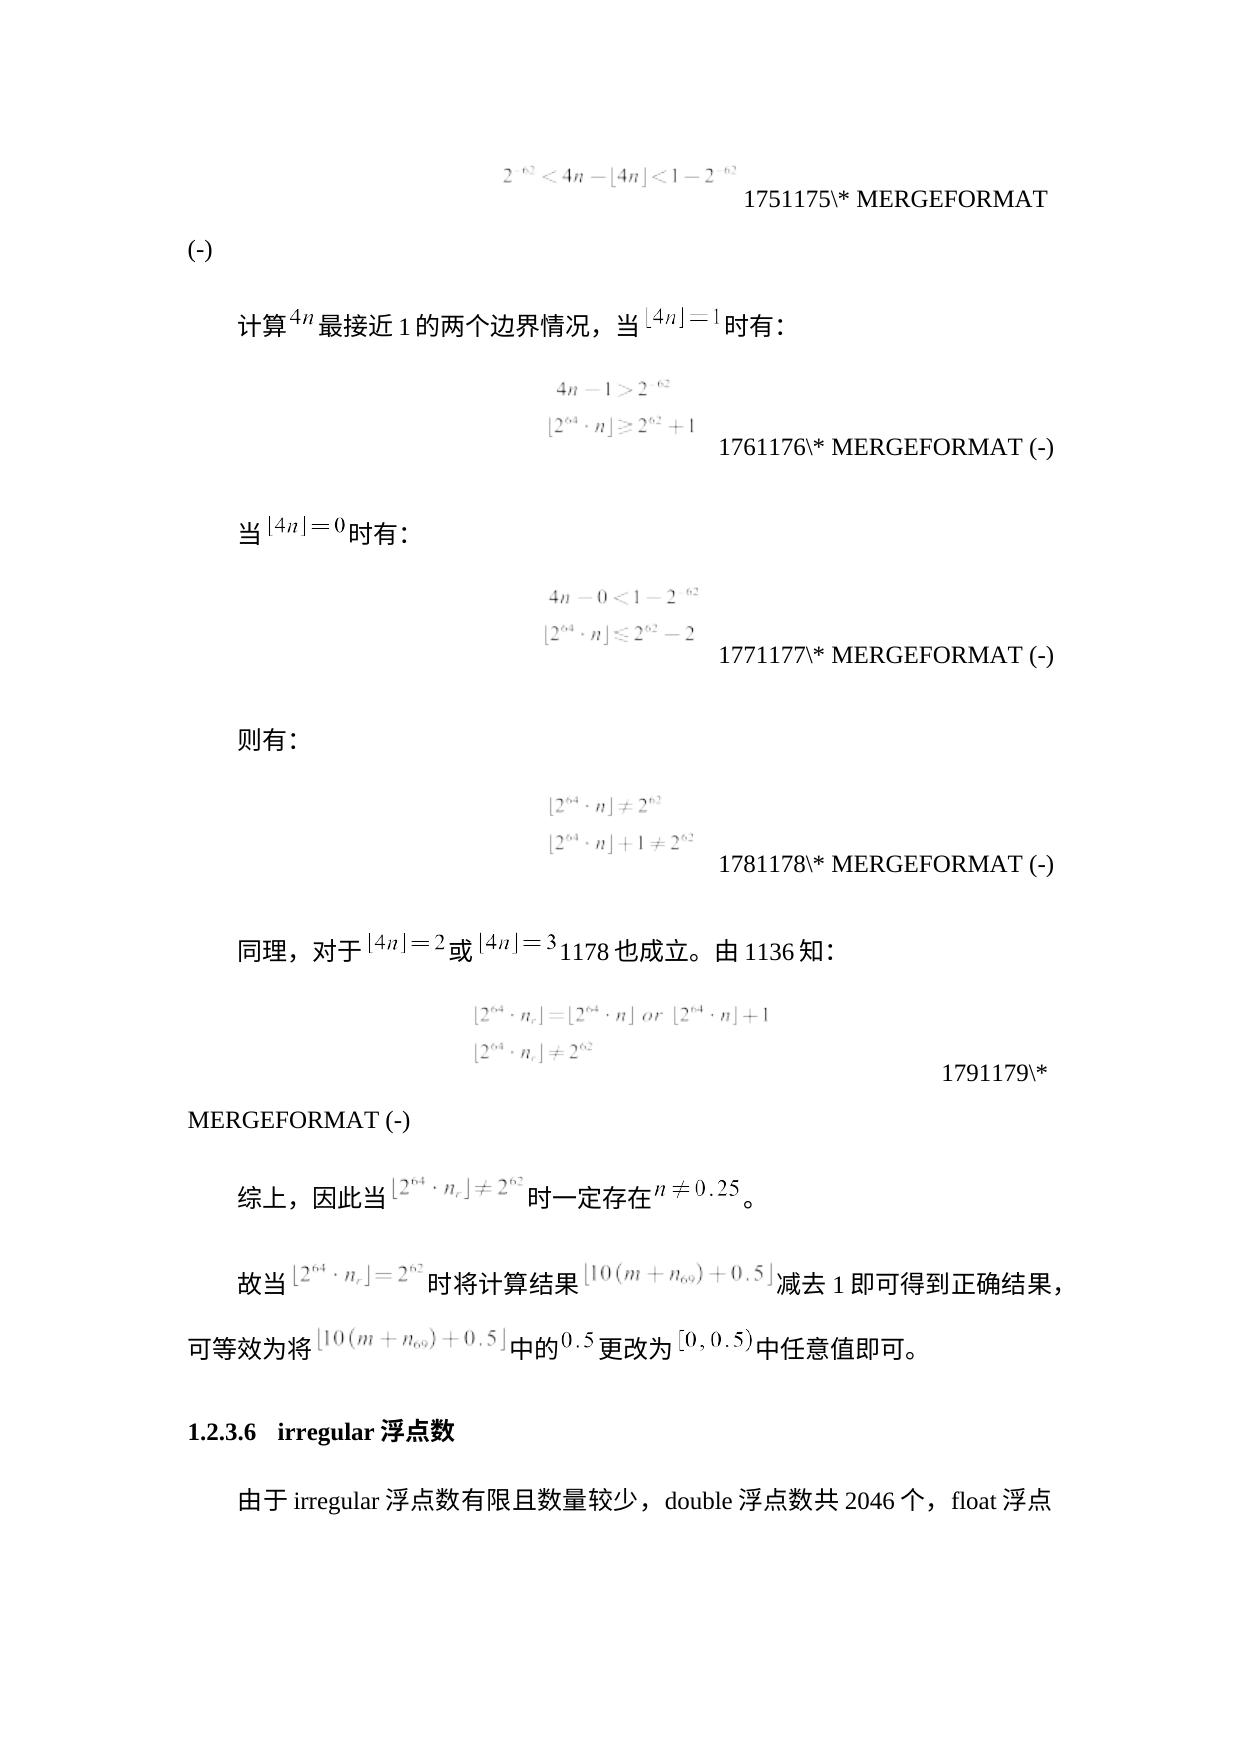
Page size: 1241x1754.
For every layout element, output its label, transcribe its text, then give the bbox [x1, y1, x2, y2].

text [187, 1466, 1053, 1531]
text 当时有： [187, 498, 1053, 563]
text 则有： [187, 706, 1053, 771]
text 计算最接近1的两个边界情况，当时有： [187, 289, 1053, 354]
text 故当时将计算结果减去1即可得到正确结果，可等效为将中的更改为中任意值即可。 [187, 1246, 1053, 1376]
text 综上，因此当时一定存在。 [187, 1160, 1053, 1225]
text 同理，对于或也成立。由知： [187, 915, 1053, 980]
subtitle irregular浮点数 [187, 1397, 1053, 1462]
